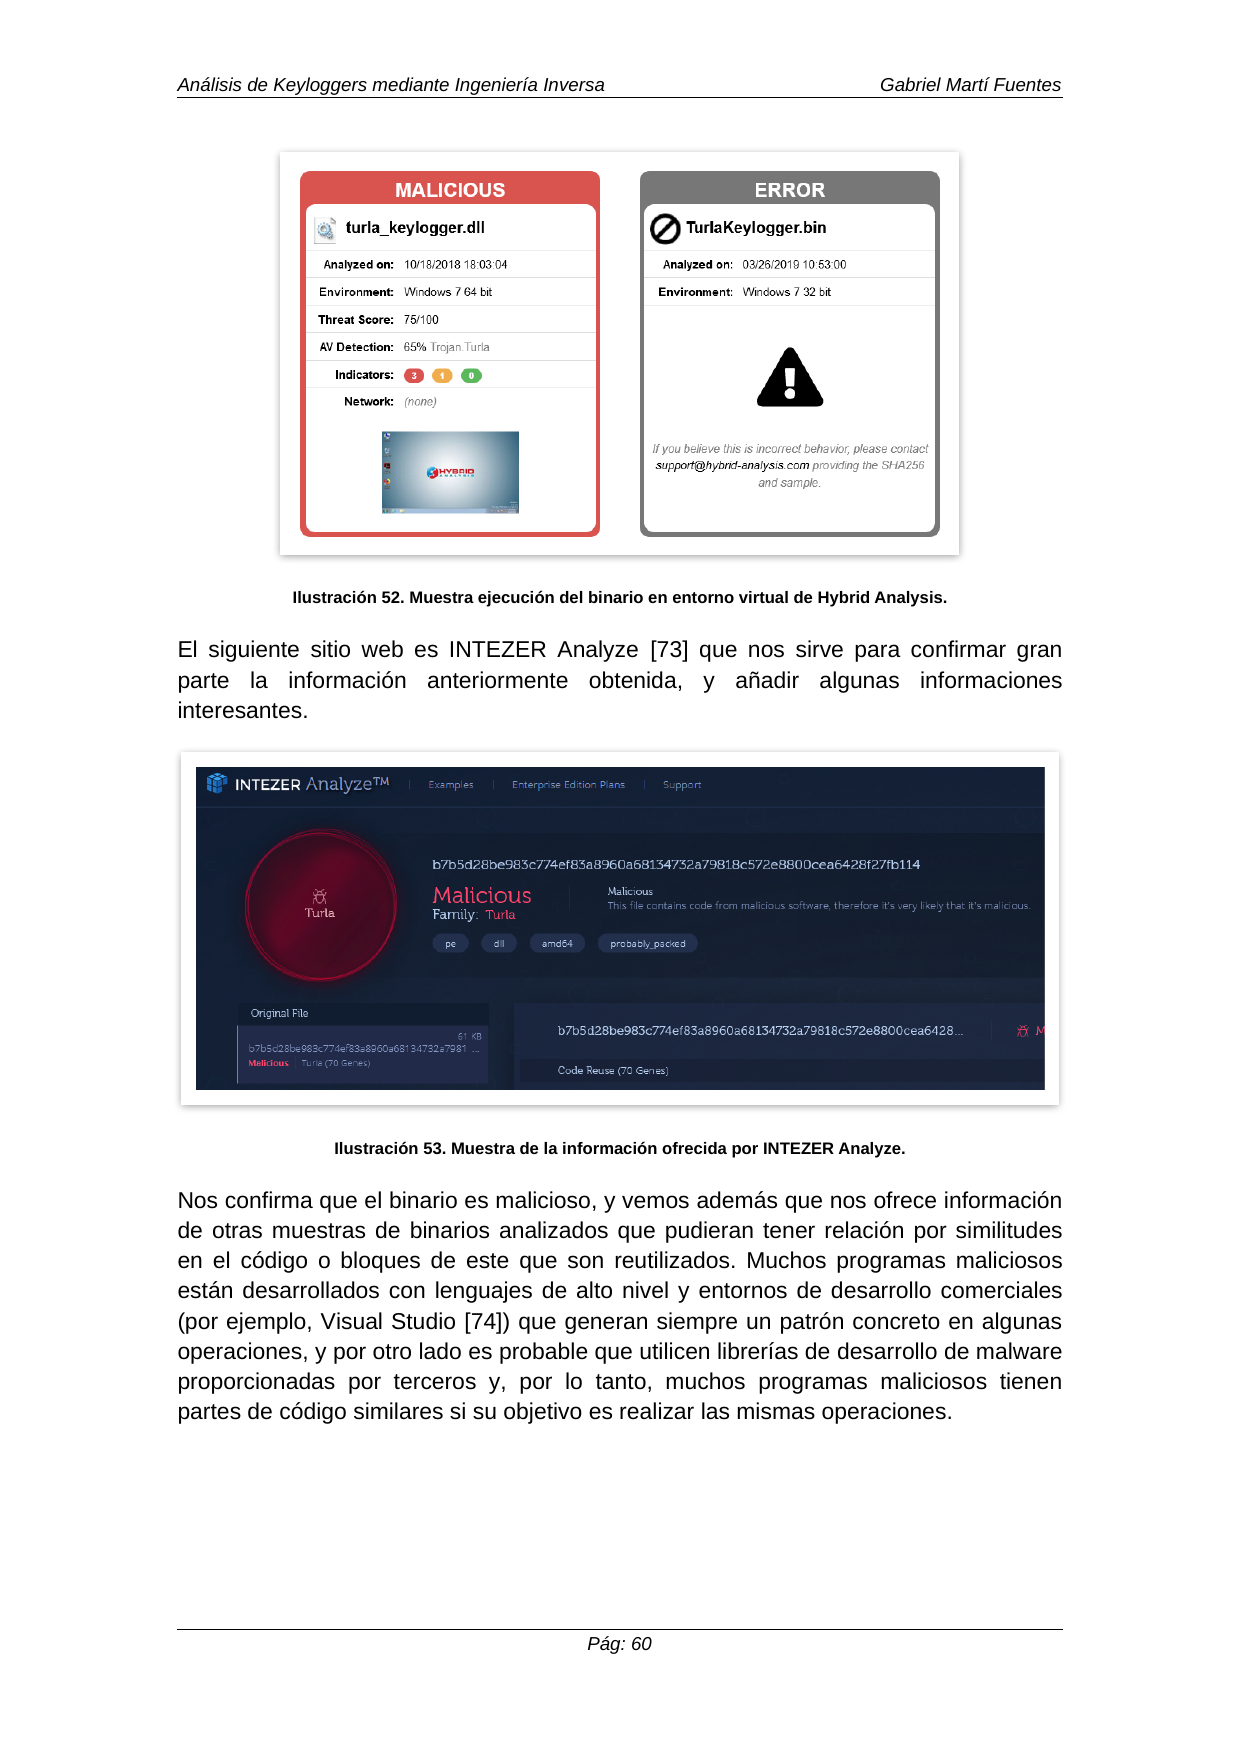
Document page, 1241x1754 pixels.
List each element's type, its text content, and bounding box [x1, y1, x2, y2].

picture [295, 166, 944, 540]
text Ilustración 52. Muestra ejecución del binario en entorno virtual de Hybrid Analysis. [177, 588, 1063, 607]
text Ilustración 53. Muestra de la información ofrecida por INTEZER Analyze. [177, 1138, 1063, 1158]
text El siguiente sitio web es INTEZER Analyze que nos sirve para confirmar gran parte la información anteriormente obtenida, y añadir algunas informaciones interesantes. [177, 636, 1063, 723]
text Nos confirma que el binario es malicioso, y vemos además que nos ofrece información de otras muestras de binarios analizados que pudieran tener relación por similitudes en el código o bloques de este que son reutilizados. Muchos programas maliciosos están desarrollados con lenguajes de alto nivel y entornos de desarrollo comerciales (por ejemplo, Visual Studio) que generan siempre un patrón concreto en algunas operaciones, y por otro lado es probable que utilicen librerías de desarrollo de malware proporcionadas por terceros y, por lo tanto, muchos programas maliciosos tienen partes de código similares si su objetivo es realizar las mismas operaciones. [177, 1187, 1063, 1424]
picture [196, 767, 1045, 1090]
